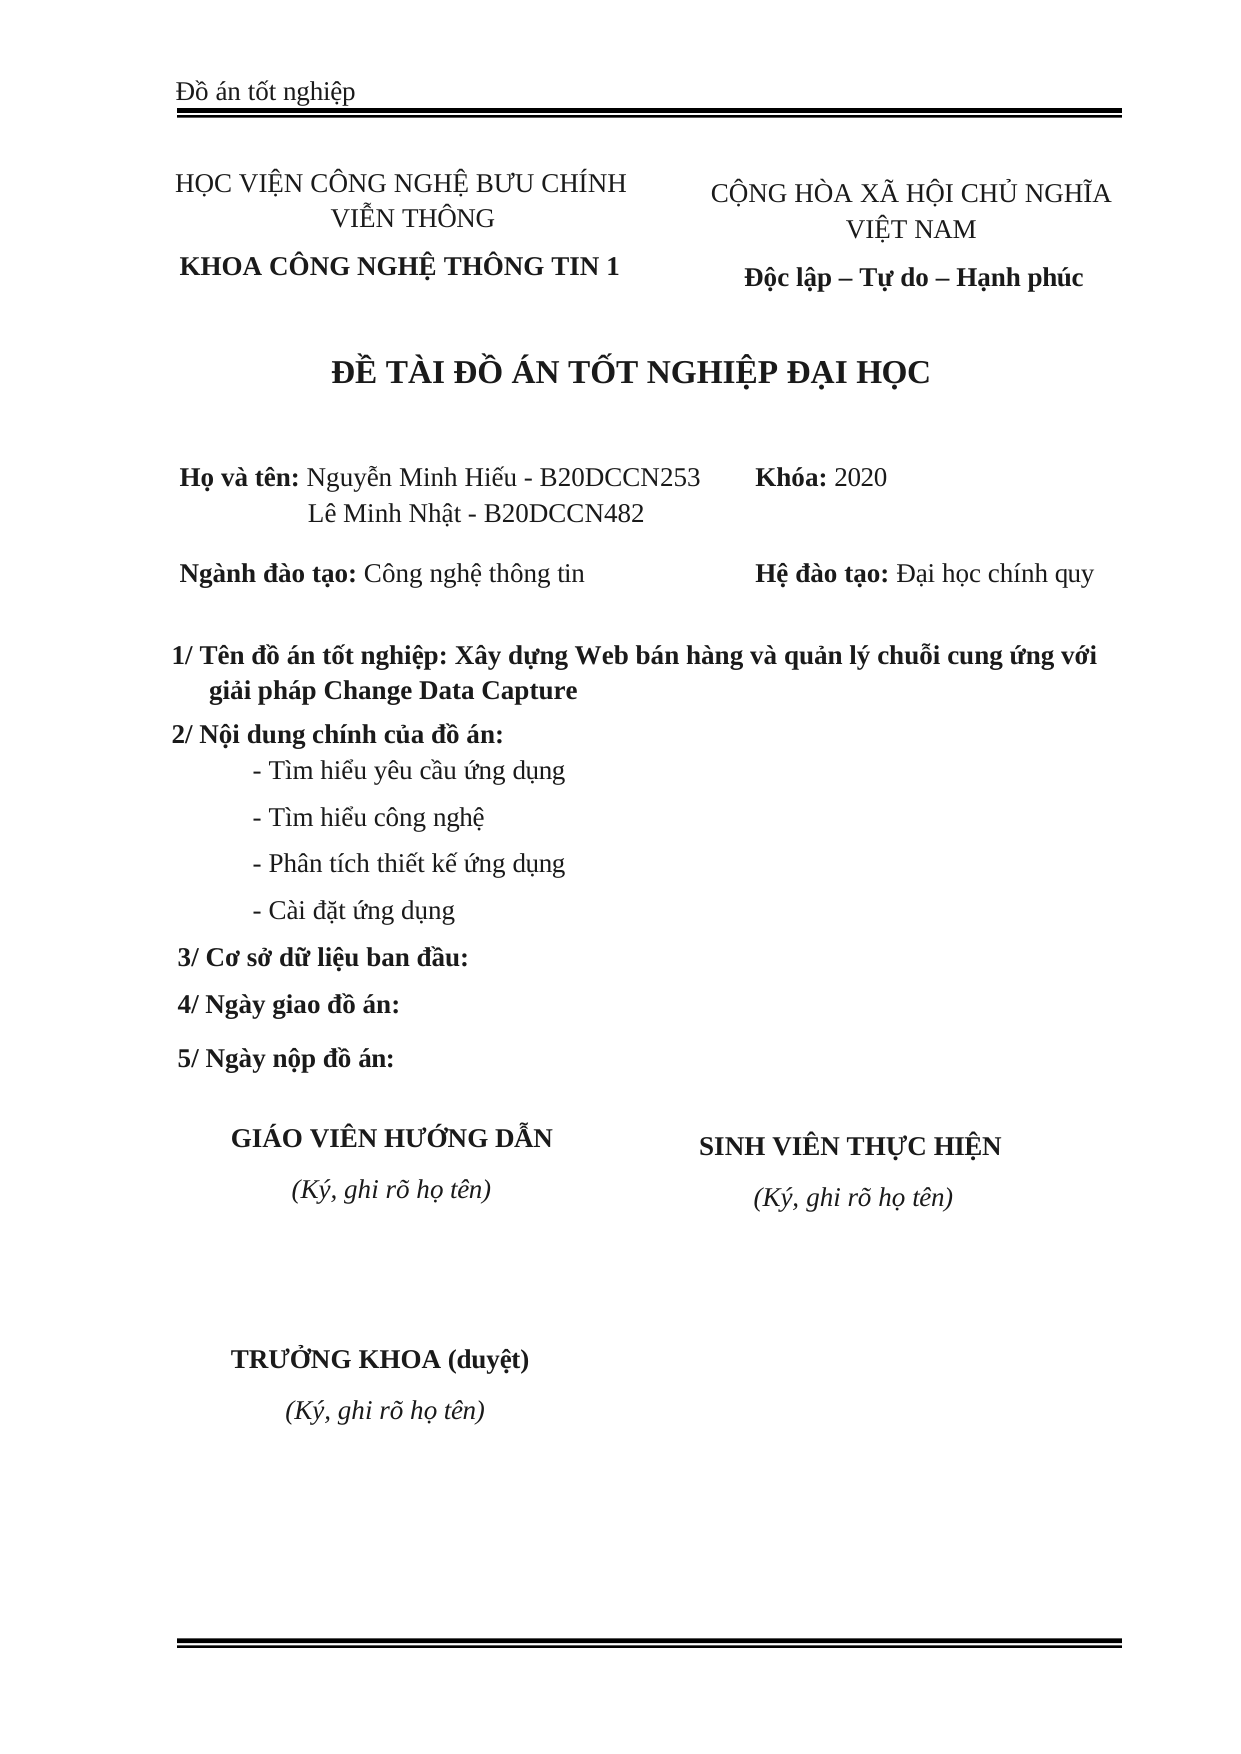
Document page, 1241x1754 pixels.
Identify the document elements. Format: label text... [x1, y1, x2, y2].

text 1/ Tên đồ án tốt nghiệp: Xây dựng Web bán hàng và quản lý chuỗi cung ứng với giải pháp Change Data Capture [171, 639, 1125, 706]
list Phân tích thiết kế ứng dụng [252, 848, 1157, 879]
text ĐỀ TÀI ĐỒ ÁN TỐT NGHIỆP ĐẠI HỌC [189, 352, 1073, 391]
text KHOA CÔNG NGHỆ THÔNG TIN 1 [179, 250, 637, 281]
text Ngành đào tạo: Công nghệ thông tin Hệ đào tạo: Đại học chính quy [179, 557, 1125, 588]
list Cài đặt ứng dụng 3/ Cơ sở dữ liệu ban đầu: 4/ Ngày giao đồ án: [177, 894, 469, 1019]
text 5/ Ngày nộp đồ án: [140, 1043, 1125, 1074]
text (Ký, ghi rõ họ tên) [226, 1173, 559, 1204]
text Độc lập – Tự do – Hạnh phúc [744, 261, 1125, 292]
text HỌC VIỆN CÔNG NGHỆ BƯU CHÍNH VIỄN THÔNG [164, 167, 637, 234]
list Tìm hiểu công nghệ [252, 801, 1157, 832]
text SINH VIÊN THỰC HIỆN [699, 1130, 1125, 1161]
text 2/ Nội dung chính của đồ án: [171, 719, 1125, 750]
text Họ và tên: Nguyễn Minh Hiếu - B20DCCN253 Khóa: 2020 [179, 461, 1125, 492]
text CỘNG HÒA XÃ HỘI CHỦ NGHĨA VIỆT NAM [682, 177, 1140, 244]
text (Ký, ghi rõ họ tên) [224, 1394, 548, 1425]
list Tìm hiểu yêu cầu ứng dụng [252, 754, 1157, 785]
text Lê Minh Nhật - B20DCCN482 [179, 497, 1125, 528]
text (Ký, ghi rõ họ tên) [648, 1181, 1061, 1213]
text GIÁO VIÊN HƯỚNG DẪN [231, 1122, 559, 1153]
text TRƯỞNG KHOA (duyệt) [231, 1343, 1125, 1374]
